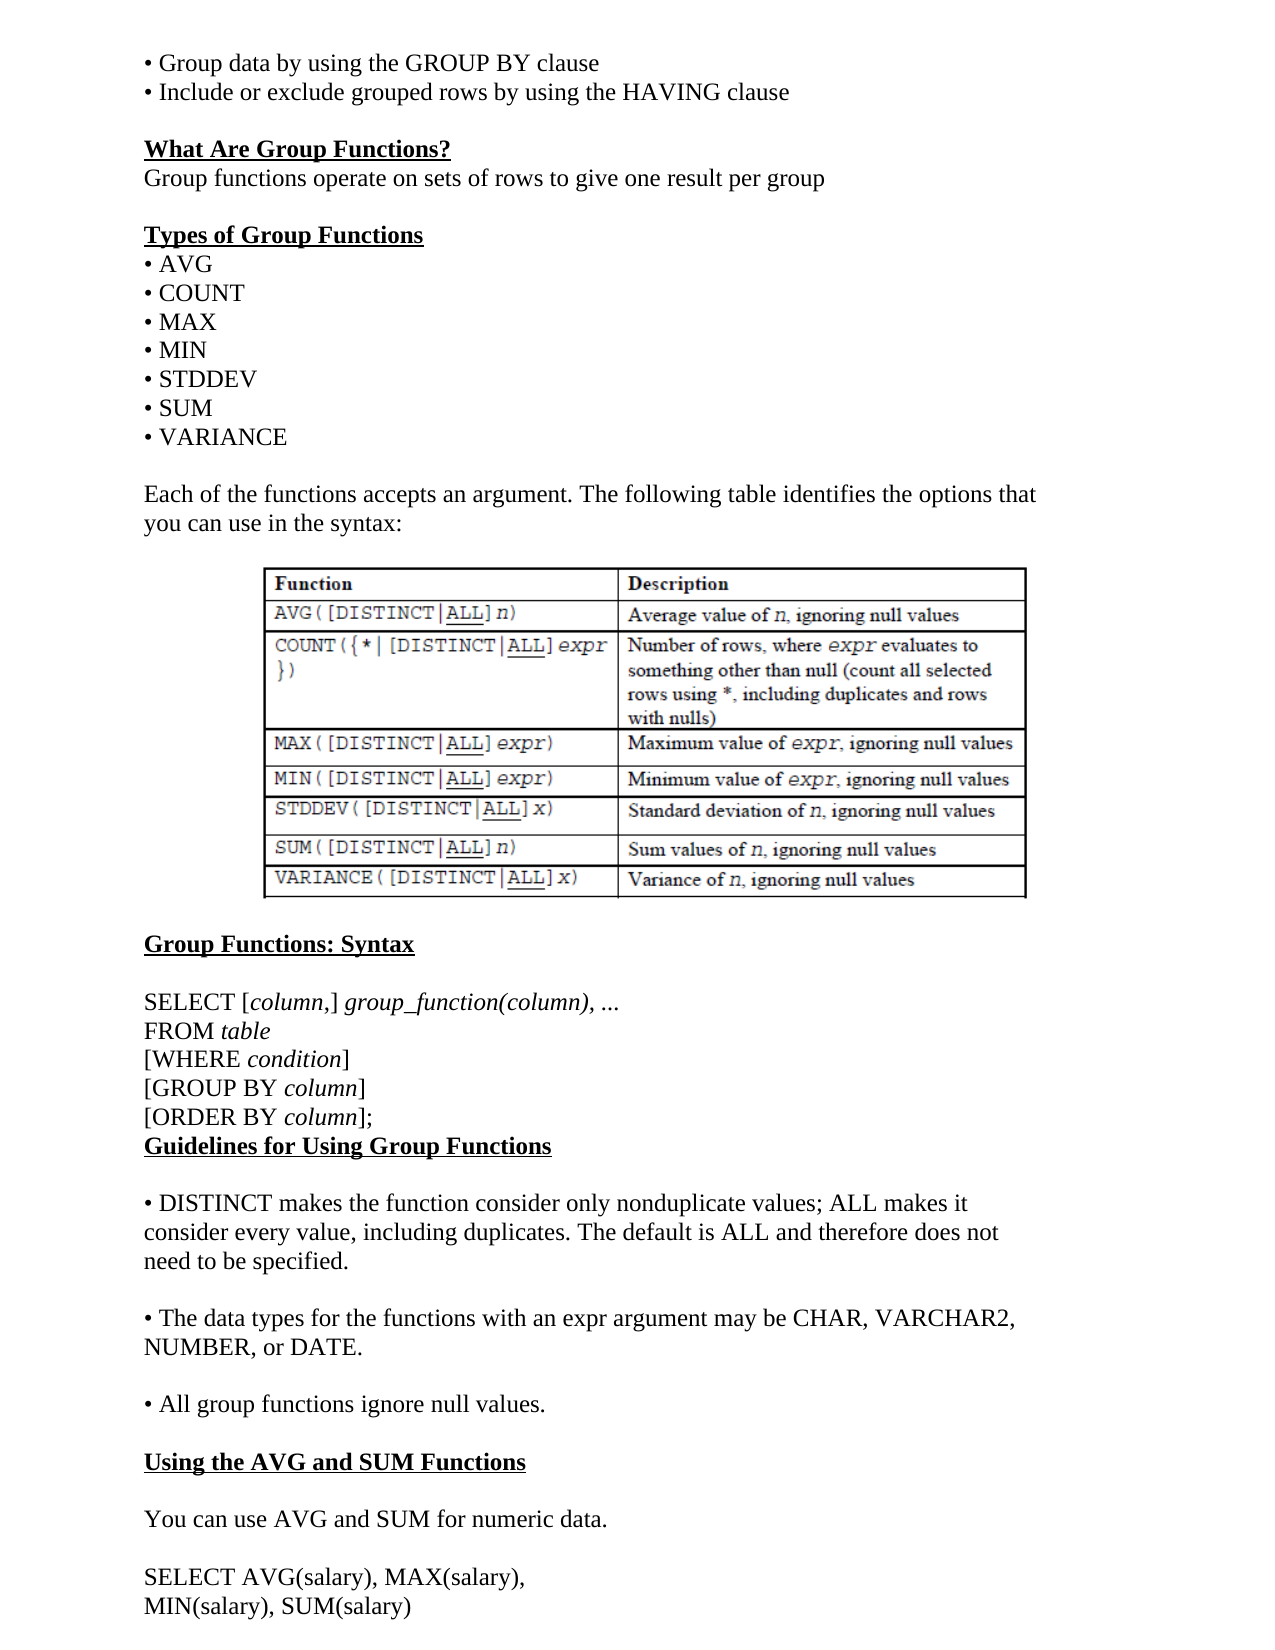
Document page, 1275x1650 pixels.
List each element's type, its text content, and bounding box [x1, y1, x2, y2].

picture [256, 565, 1032, 901]
text • The data types for the functions with an expr argument may be CHAR, VARCHAR2, [143, 1303, 1144, 1332]
text SELECT [column,] group_function(column), ... [143, 987, 1144, 1016]
text you can use in the syntax: [143, 508, 1144, 537]
text MIN(salary), SUM(salary) [143, 1591, 1144, 1619]
text [WHERE condition] [143, 1044, 1144, 1073]
text • VARIANCE [143, 422, 1144, 450]
text • AVG [143, 249, 1144, 278]
text [GROUP BY column] [143, 1073, 1144, 1102]
text • Include or exclude grouped rows by using the HAVING clause [143, 77, 1144, 105]
text • MAX [143, 307, 1144, 335]
text FROM table [143, 1016, 1144, 1044]
text You can use AVG and SUM for numeric data. [143, 1504, 1144, 1533]
text • All group functions ignore null values. [143, 1389, 1144, 1418]
text • MIN [143, 335, 1144, 364]
text • Group data by using the GROUP BY clause [143, 48, 1144, 77]
text What Are Group Functions? [143, 134, 1144, 163]
text Group Functions: Syntax [143, 929, 1144, 958]
text Each of the functions accepts an argument. The following table identifies the options that [143, 479, 1144, 508]
text Types of Group Functions [143, 220, 1144, 249]
text SELECT AVG(salary), MAX(salary), [143, 1562, 1144, 1591]
text need to be specified. [143, 1246, 1144, 1274]
text • SUM [143, 393, 1144, 422]
text Guidelines for Using Group Functions [143, 1131, 1144, 1159]
text Using the AVG and SUM Functions [143, 1447, 1144, 1476]
text [ORDER BY column]; [143, 1102, 1144, 1131]
text consider every value, including duplicates. The default is ALL and therefore does not [143, 1217, 1144, 1246]
text • STDDEV [143, 364, 1144, 393]
text Group functions operate on sets of rows to give one result per group [143, 163, 1144, 192]
text NUMBER, or DATE. [143, 1332, 1144, 1361]
text • COUNT [143, 278, 1144, 307]
text • DISTINCT makes the function consider only nonduplicate values; ALL makes it [143, 1188, 1144, 1217]
